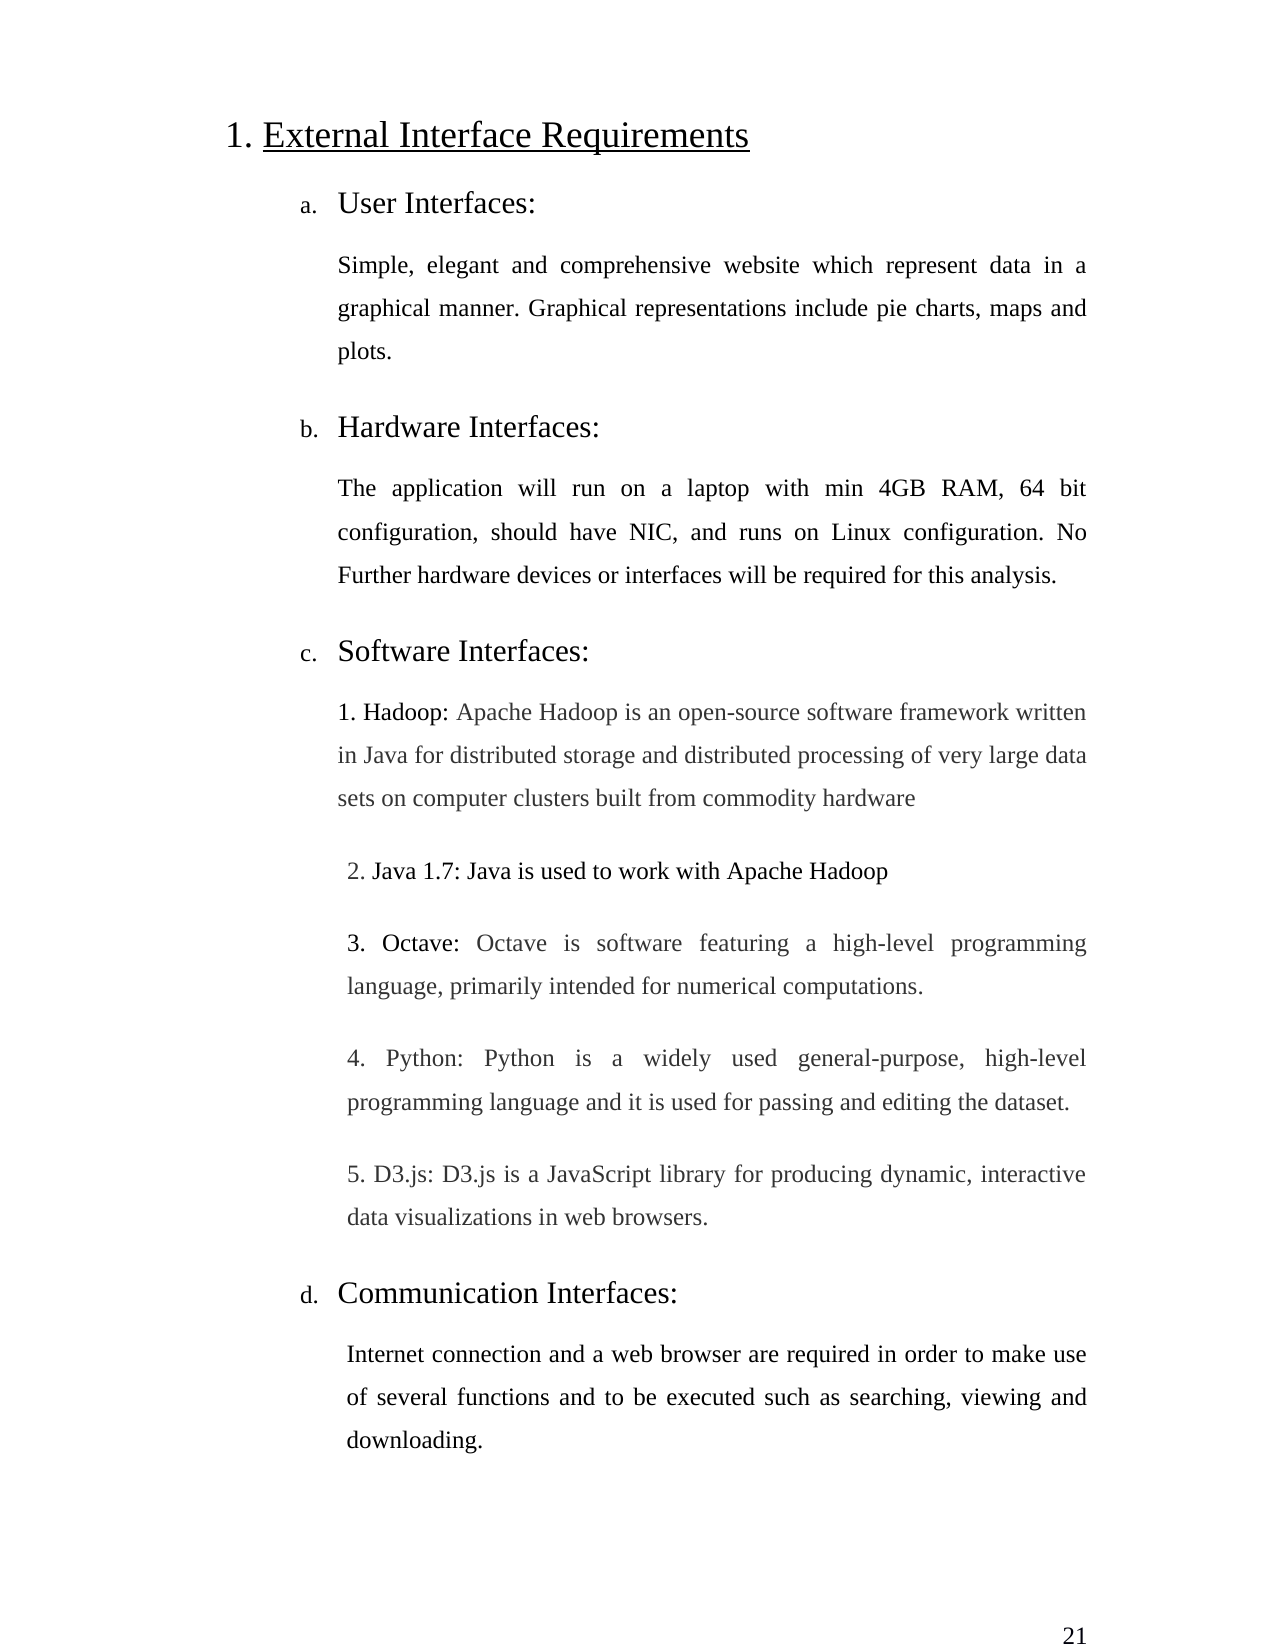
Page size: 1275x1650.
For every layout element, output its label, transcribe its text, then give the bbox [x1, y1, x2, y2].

text Internet connection and a web browser are required in order to make use of several functions and to be executed such as searching, viewing and downloading. [346, 1339, 1087, 1454]
list User Interfaces: [300, 185, 1087, 221]
text 5. D3.js: D3.js is a JavaScript library for producing dynamic, interactive data visualizations in web browsers. [347, 1159, 1087, 1231]
text 2. Java 1.7: Java is used to work with Apache Hadoop [347, 856, 1087, 884]
list Communication Interfaces: [300, 1274, 1087, 1310]
text 1. Hadoop: Apache Hadoop is an open-source software framework written in Java for distributed storage and distributed processing of very large data sets on computer clusters built from commodity hardware [337, 697, 1087, 812]
text 3. Octave: Octave is software featuring a high-level programming language, primarily intended for numerical computations. [347, 928, 1087, 1000]
text The application will run on a laptop with min 4GB RAM, 64 bit configuration, should have NIC, and runs on Linux configuration. No Further hardware devices or interfaces will be required for this analysis. [337, 473, 1087, 588]
text Simple, elegant and comprehensive website which represent data in a graphical manner. Graphical representations include pie charts, maps and plots. [337, 250, 1087, 365]
text 4. Python: Python is a widely used general-purpose, high-level programming language and it is used for passing and editing the dataset. [347, 1043, 1087, 1115]
list External Interface Requirements [225, 112, 1087, 156]
list Hardware Interfaces: [300, 408, 1087, 444]
list Software Interfaces: [300, 632, 1087, 668]
